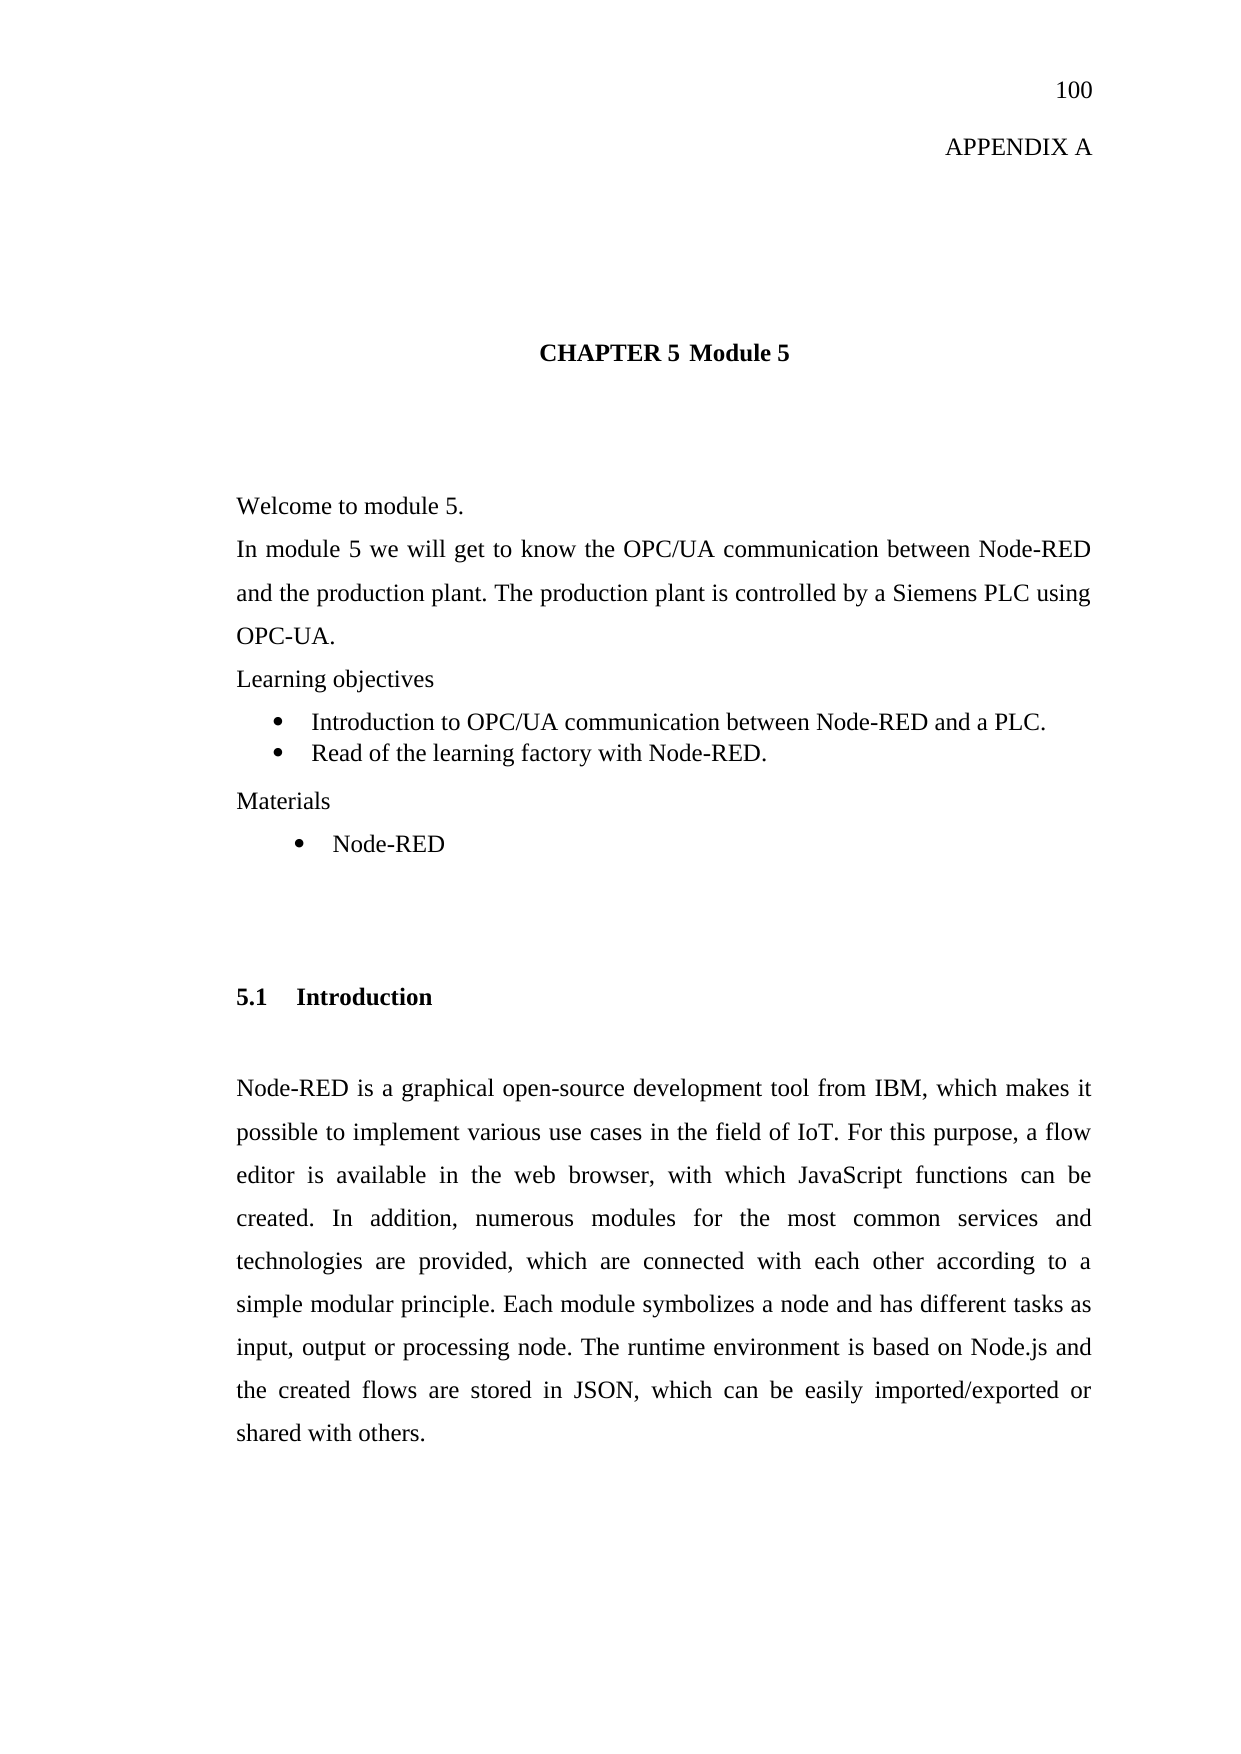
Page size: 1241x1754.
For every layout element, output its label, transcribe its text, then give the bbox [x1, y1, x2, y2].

text Learning objectives [236, 664, 1092, 693]
subtitle Module 5 [236, 338, 1092, 366]
text Welcome to module 5. [236, 491, 1092, 520]
subtitle Introduction [236, 982, 1092, 1011]
text In module 5 we will get to know the OPC/UA communication between Node-RED and the production plant. The production plant is controlled by a Siemens PLC using OPC-UA. [236, 534, 1092, 649]
text Materials [236, 786, 1092, 814]
list Introduction to OPC/UA communication between Node-RED and a PLC. [274, 707, 1092, 736]
list Node-RED [295, 829, 1092, 858]
list Read of the learning factory with Node-RED. [274, 738, 1092, 767]
text Node-RED is a graphical open-source development tool from IBM, which makes it possible to implement various use cases in the field of IoT. For this purpose, a flow editor is available in the web browser, with which JavaScript functions can be created. In addition, numerous modules for the most common services and technologies are provided, which are connected with each other according to a simple modular principle. Each module symbolizes a node and has different tasks as input, output or processing node. The runtime environment is based on Node.js and the created flows are stored in JSON, which can be easily imported/exported or shared with others. [236, 1073, 1092, 1447]
